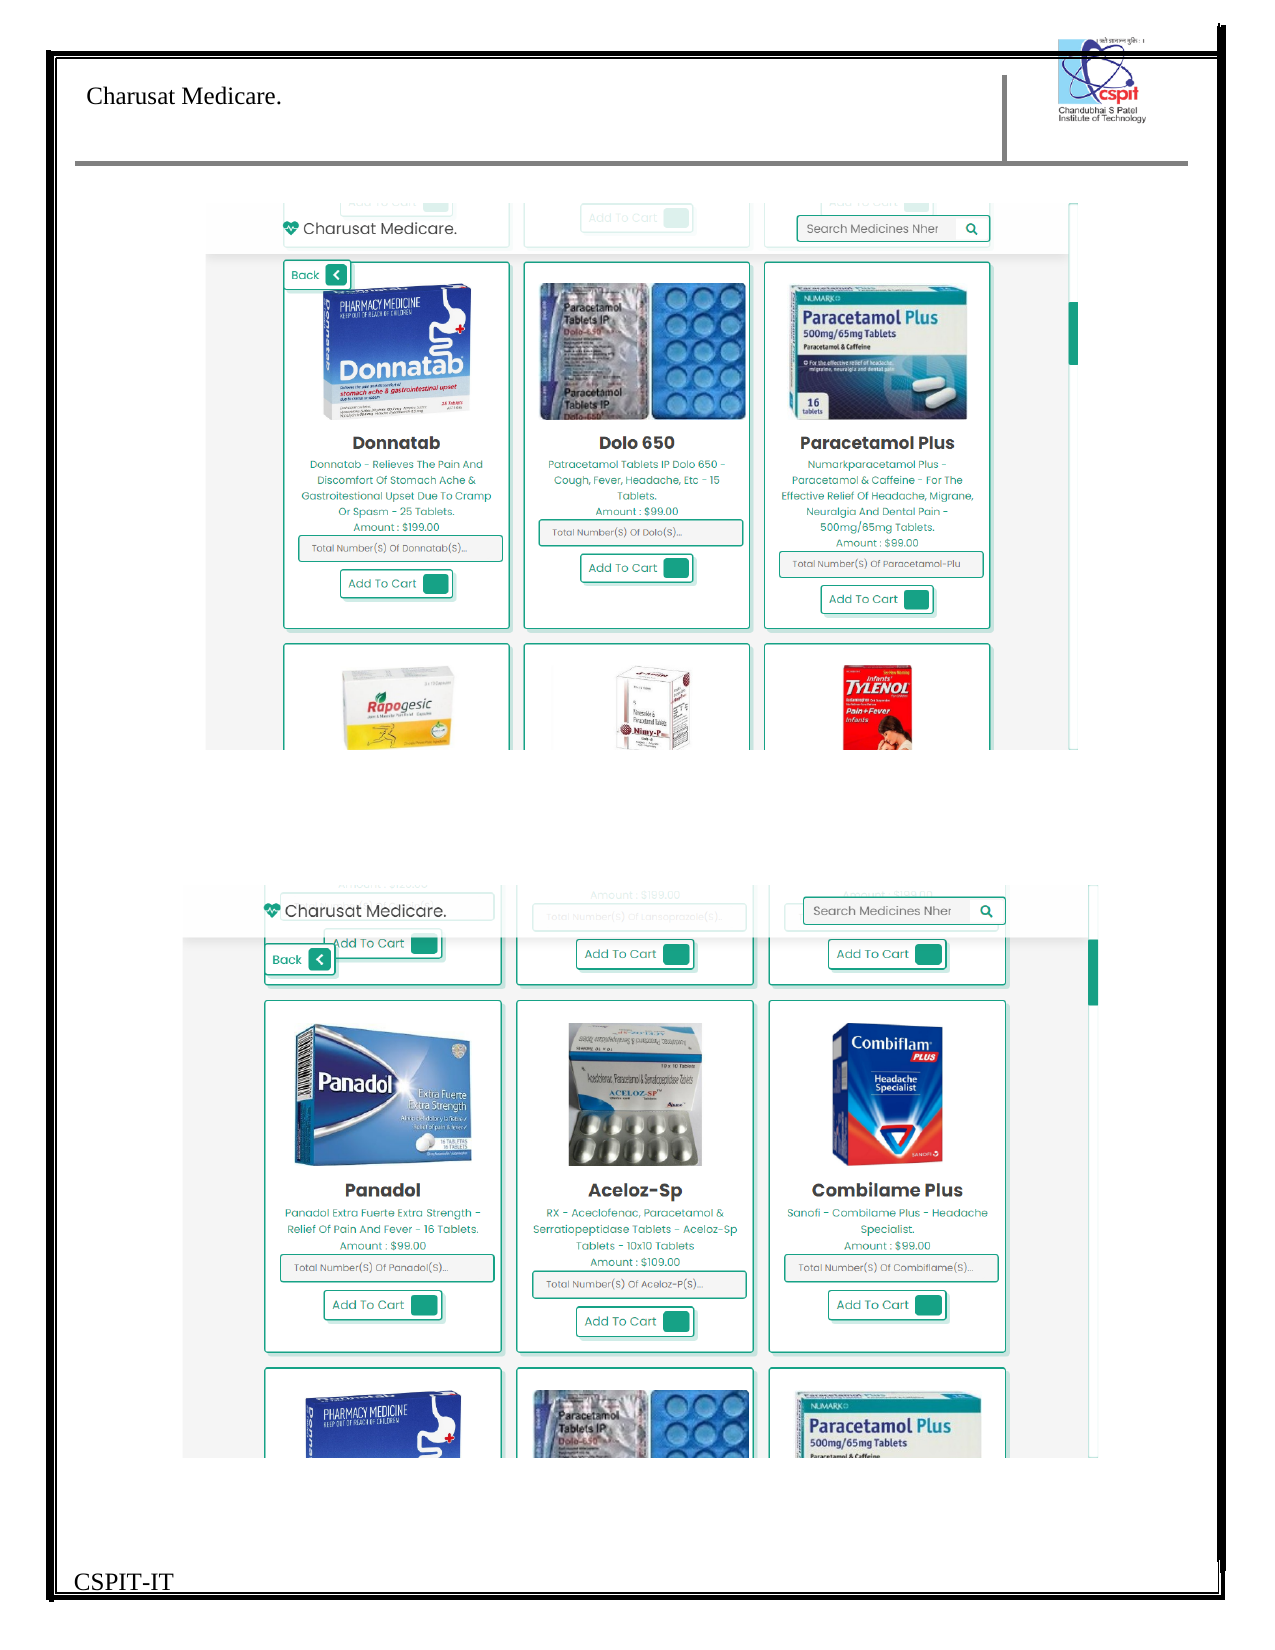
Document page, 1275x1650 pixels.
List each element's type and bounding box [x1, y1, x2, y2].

picture [205, 203, 1078, 750]
picture [1029, 59, 1174, 133]
picture [1029, 28, 1174, 51]
picture [182, 885, 1099, 1458]
